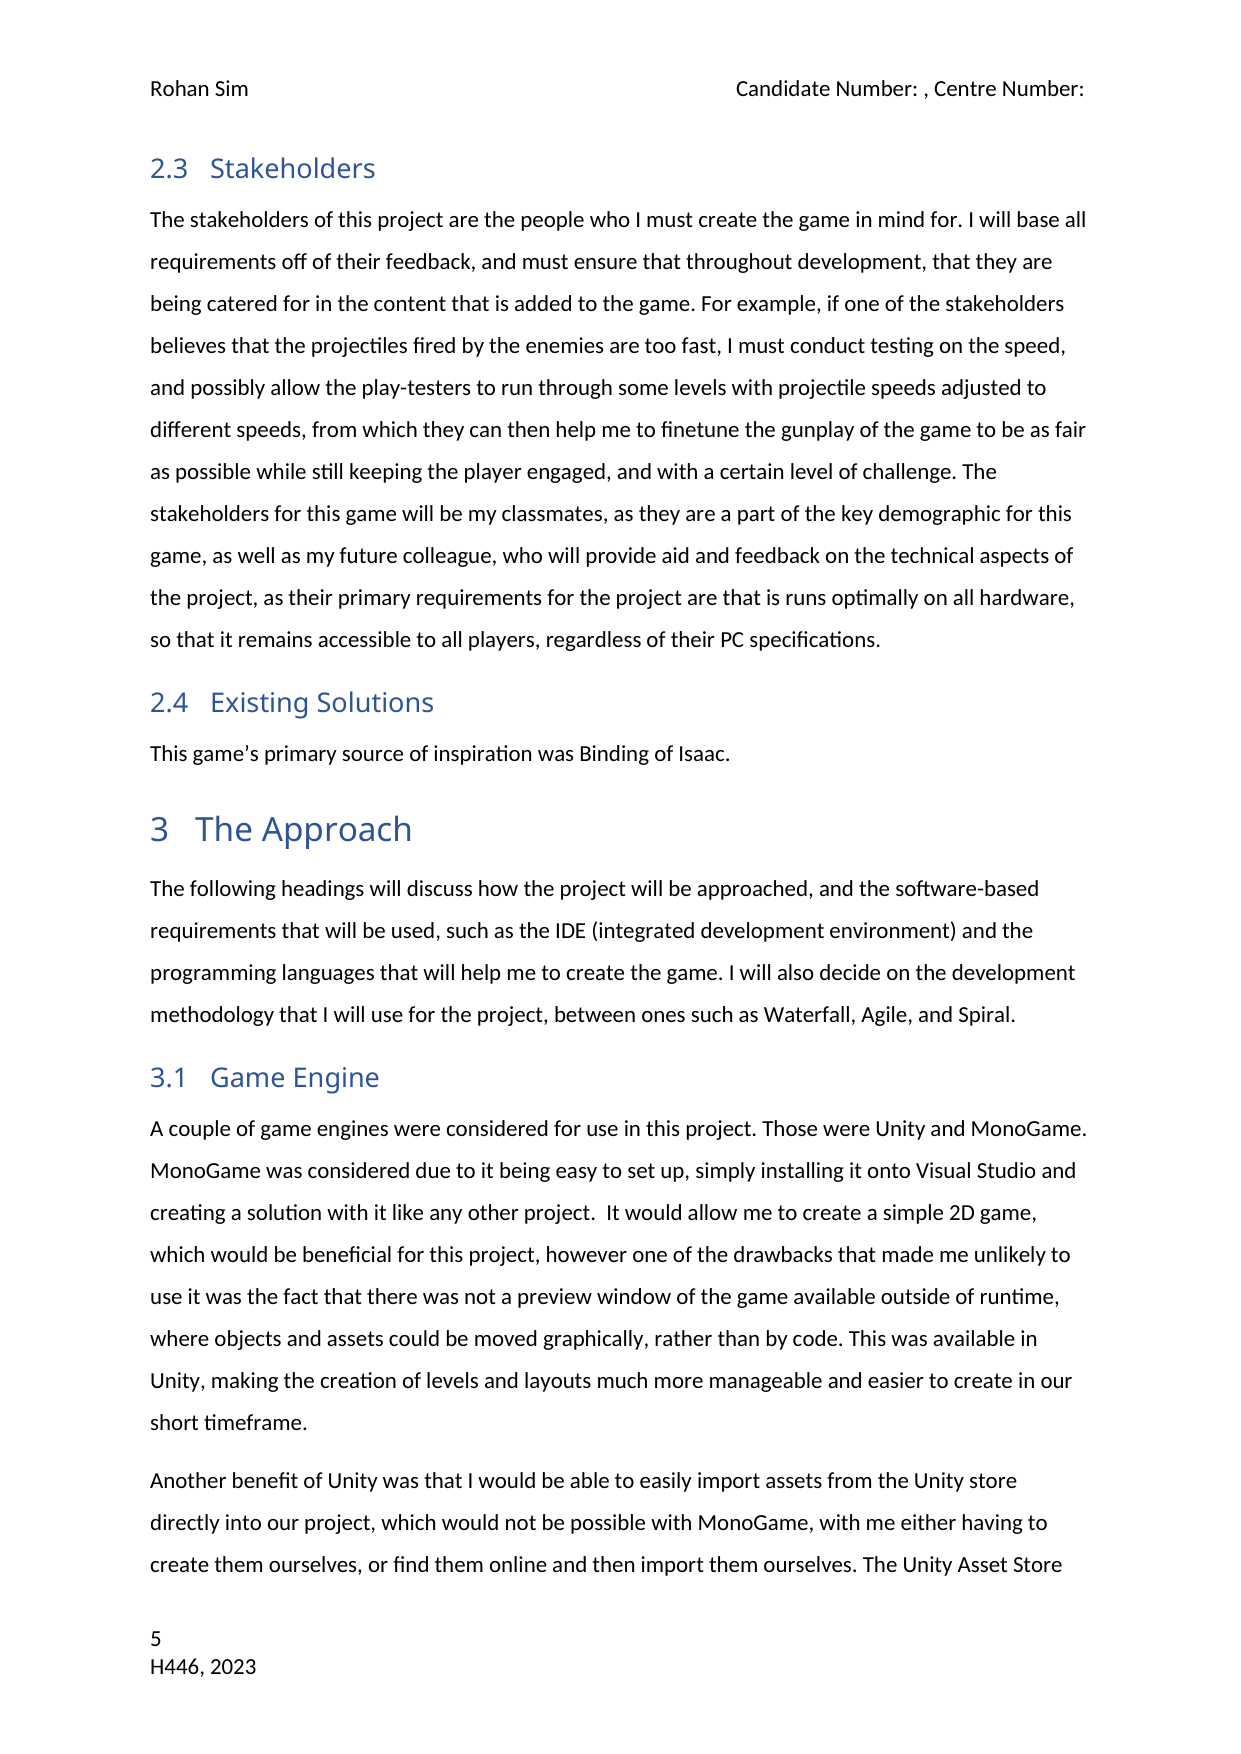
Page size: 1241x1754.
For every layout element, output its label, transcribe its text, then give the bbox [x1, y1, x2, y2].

subtitle The Approach [150, 806, 1090, 851]
subtitle Game Engine [150, 1059, 1090, 1096]
subtitle Stakeholders [150, 150, 1090, 187]
text This game’s primary source of inspiration was Binding of Isaac. [150, 739, 1090, 767]
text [150, 1467, 1090, 1578]
text The stakeholders of this project are the people who I must create the game in mind for. I will base all requirements off of their feedback, and must ensure that throughout development, that they are being catered for in the content that is added to the game. For example, if one of the stakeholders believes that the projectiles fired by the enemies are too fast, I must conduct testing on the speed, and possibly allow the play-testers to run through some levels with projectile speeds adjusted to different speeds, from which they can then help me to finetune the gunplay of the game to be as fair as possible while still keeping the player engaged, and with a certain level of challenge. The stakeholders for this game will be my classmates, as they are a part of the key demographic for this game, as well as my future colleague, who will provide aid and feedback on the technical aspects of the project, as their primary requirements for the project are that is runs optimally on all hardware, so that it remains accessible to all players, regardless of their PC specifications. [150, 205, 1090, 653]
text The following headings will discuss how the project will be approached, and the software-based requirements that will be used, such as the IDE (integrated development environment) and the programming languages that will help me to create the game. I will also decide on the development methodology that I will use for the project, between ones such as Waterfall, Agile, and Spiral. [150, 874, 1090, 1028]
text A couple of game engines were considered for use in this project. Those were Unity and MonoGame. MonoGame was considered due to it being easy to set up, simply installing it onto Visual Studio and creating a solution with it like any other project. It would allow me to create a simple 2D game, which would be beneficial for this project, however one of the drawbacks that made me unlikely to use it was the fact that there was not a preview window of the game available outside of runtime, where objects and assets could be moved graphically, rather than by code. This was available in Unity, making the creation of levels and layouts much more manageable and easier to create in our short timeframe. [150, 1114, 1090, 1436]
subtitle Existing Solutions [150, 684, 1090, 721]
